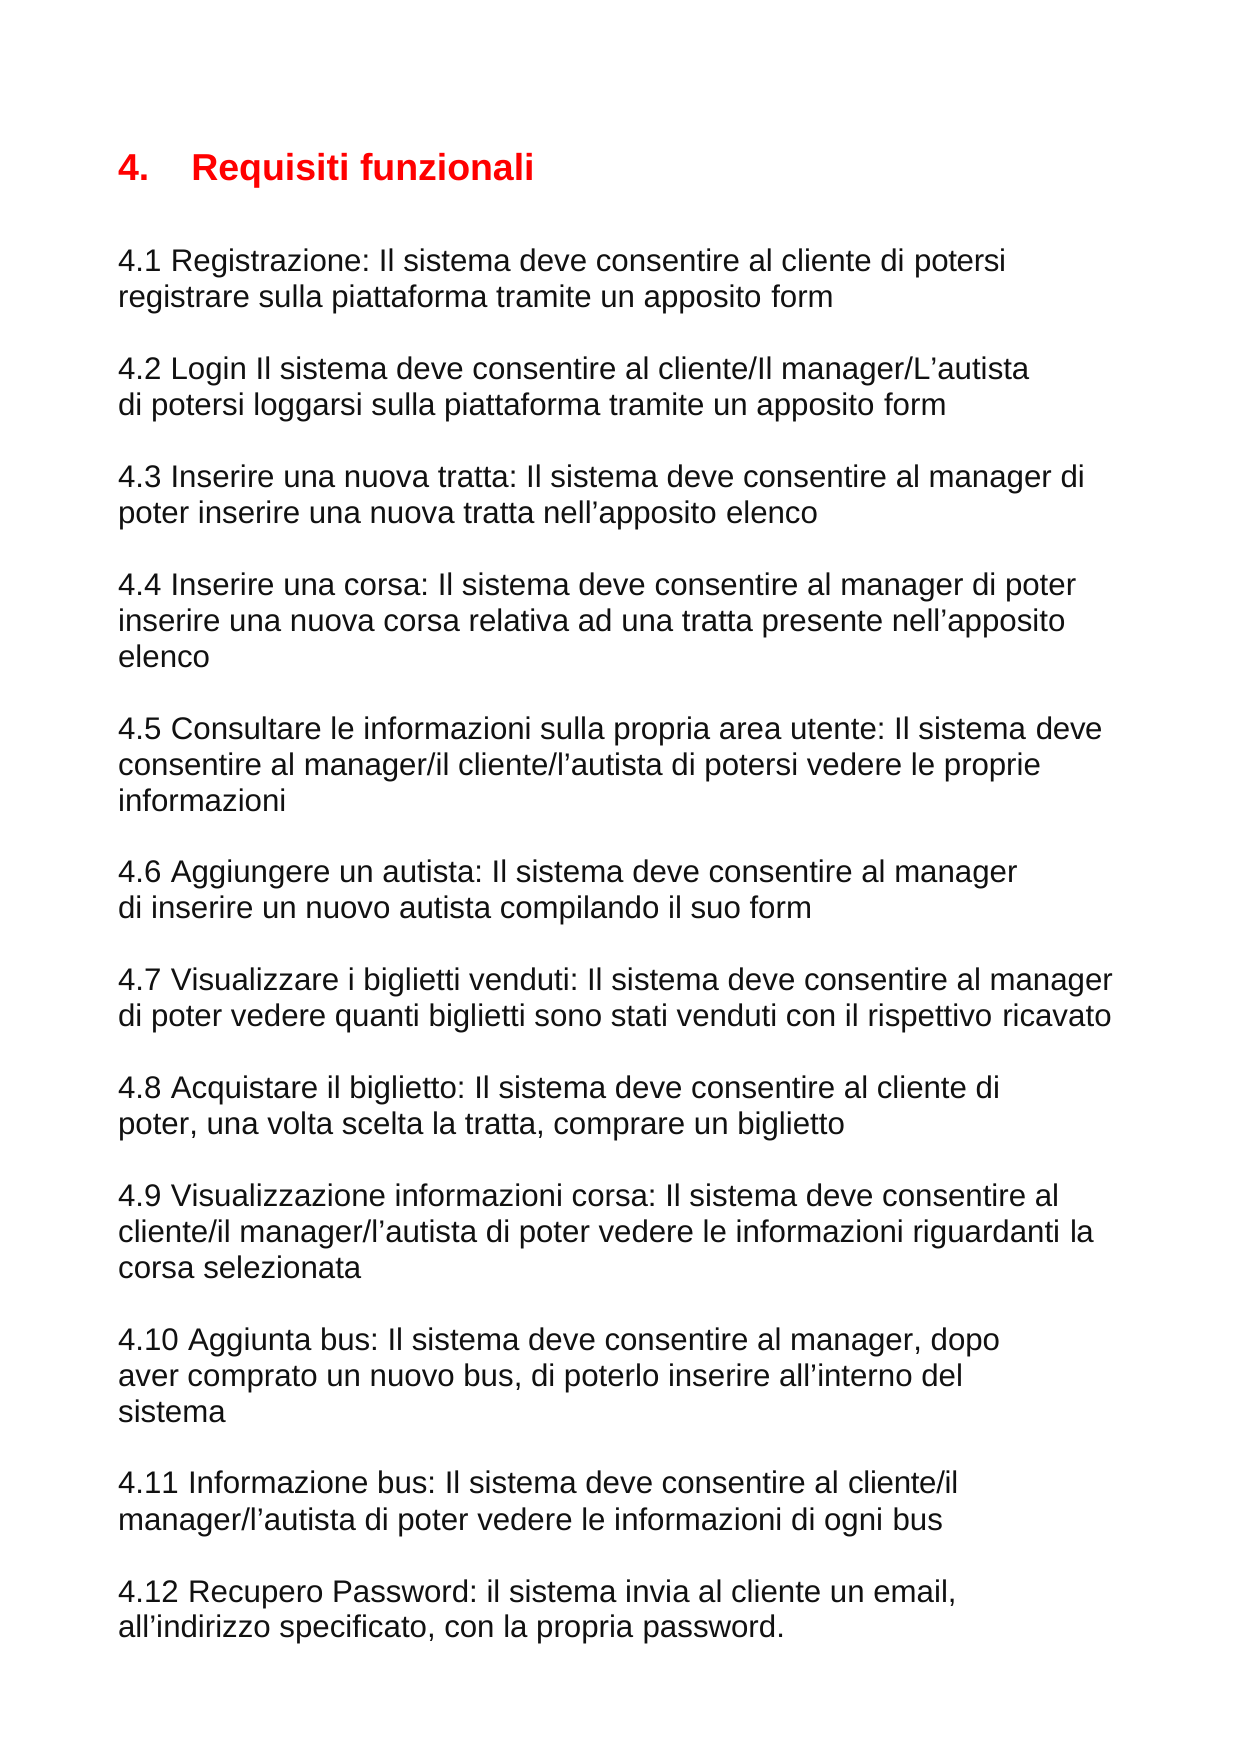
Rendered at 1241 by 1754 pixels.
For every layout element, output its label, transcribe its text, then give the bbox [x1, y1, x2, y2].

list Inserire una corsa: Il sistema deve consentire al manager di poter inserire una nuova corsa relativa ad una tratta presente nell’apposito elenco [118, 566, 1077, 674]
list Requisiti funzionali [118, 145, 1223, 188]
list Recupero Password: il sistema invia al cliente un email, all’indirizzo specificato, con la propria password. [118, 1573, 1119, 1644]
list Informazione bus: Il sistema deve consentire al cliente/il manager/l’autista di poter vedere le informazioni di ogni bus [118, 1464, 961, 1536]
list Aggiunta bus: Il sistema deve consentire al manager, dopo aver comprato un nuovo bus, di poterlo inserire all’interno del sistema [118, 1321, 1070, 1429]
list Registrazione: Il sistema deve consentire al cliente di potersi registrare sulla piattaforma tramite un apposito form [118, 242, 1007, 314]
list Acquistare il biglietto: Il sistema deve consentire al cliente di poter, una volta scelta la tratta, comprare un biglietto [118, 1069, 1089, 1141]
list Aggiungere un autista: Il sistema deve consentire al manager di inserire un nuovo autista compilando il suo form [118, 853, 1051, 925]
list Consultare le informazioni sulla propria area utente: Il sistema deve consentire al manager/il cliente/l’autista di potersi vedere le proprie informazioni [118, 710, 1103, 817]
list Visualizzare i biglietti venduti: Il sistema deve consentire al manager di poter vedere quanti biglietti sono stati venduti con il rispettivo ricavato [118, 961, 1114, 1033]
list Login Il sistema deve consentire al cliente/Il manager/L’autista di potersi loggarsi sulla piattaforma tramite un apposito form [118, 350, 1063, 422]
list Visualizzazione informazioni corsa: Il sistema deve consentire al cliente/il manager/l’autista di poter vedere le informazioni riguardanti la corsa selezionata [118, 1177, 1094, 1285]
list Inserire una nuova tratta: Il sistema deve consentire al manager di poter inserire una nuova tratta nell’apposito elenco [118, 458, 1086, 530]
